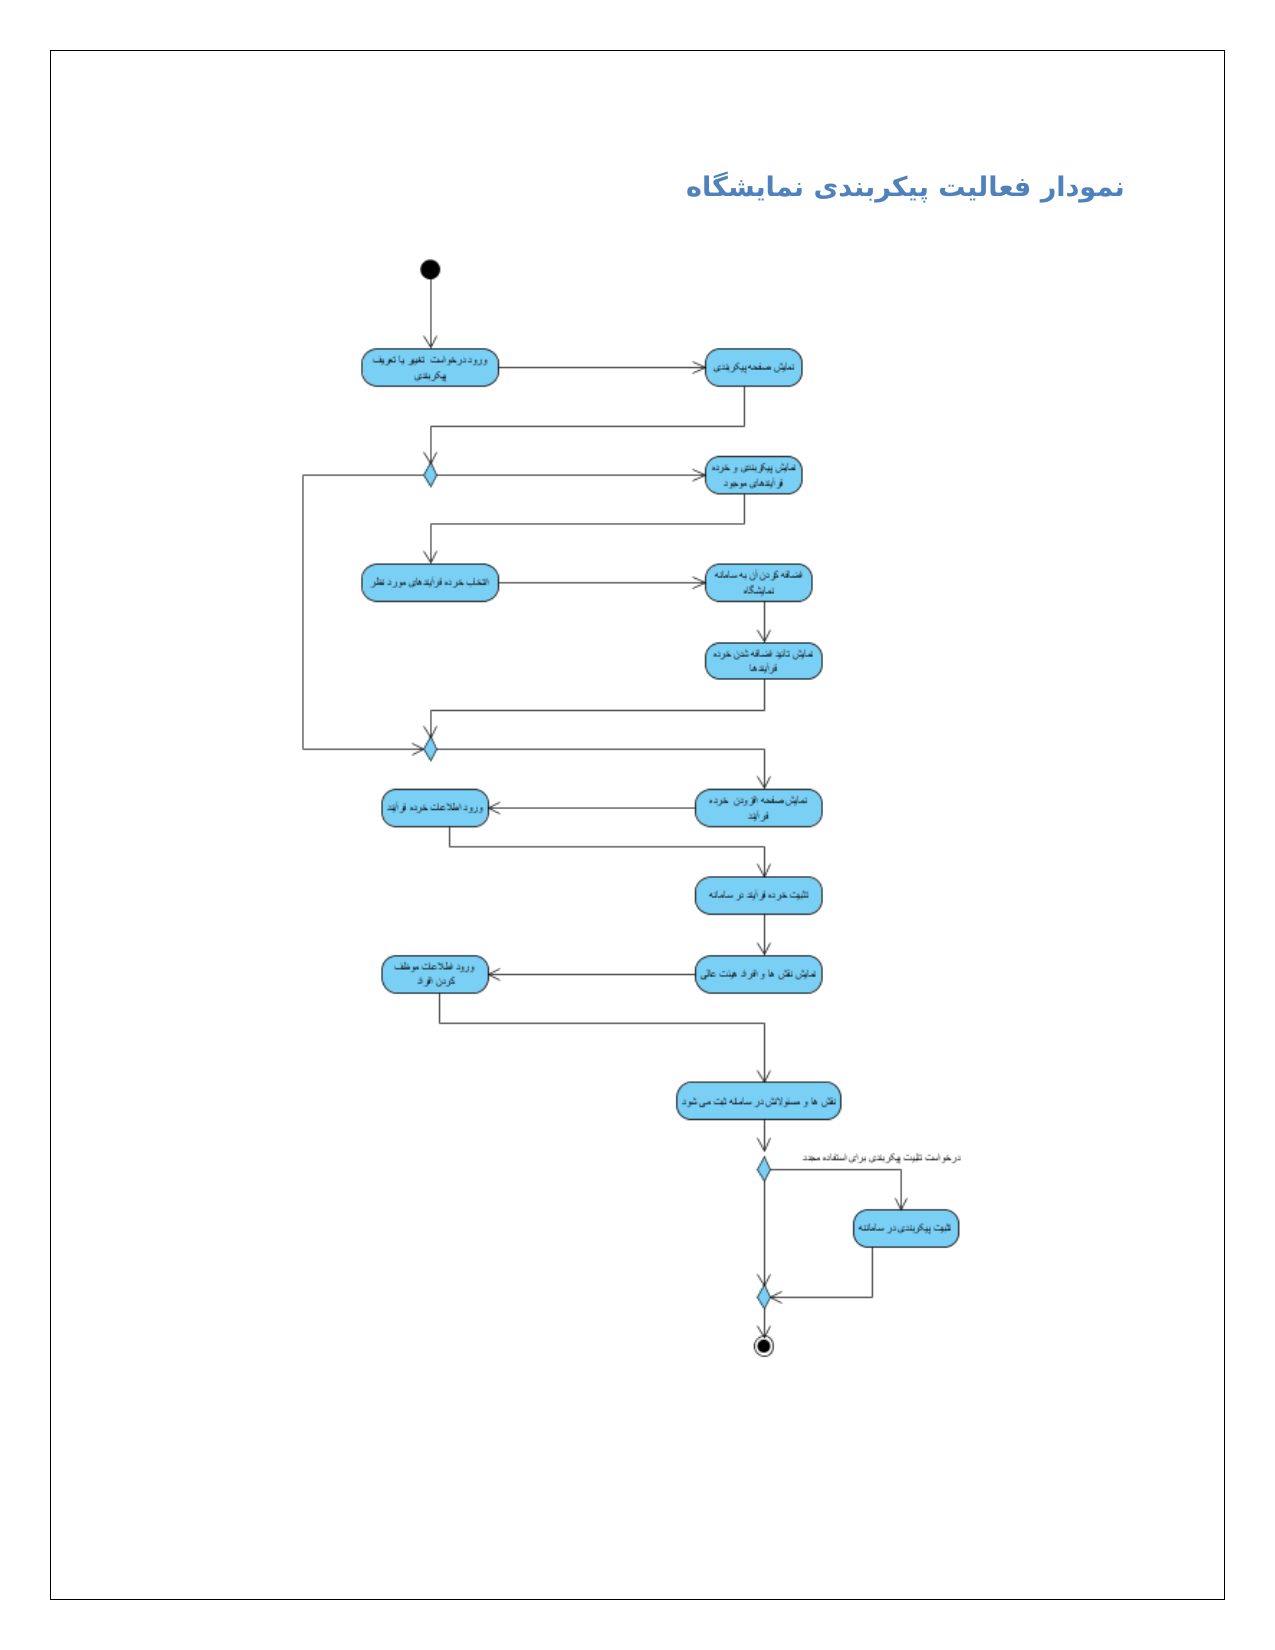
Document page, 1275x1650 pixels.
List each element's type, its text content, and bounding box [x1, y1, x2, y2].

subtitle نمودار فعالیت پیکربندی نمایشگاه [150, 171, 1125, 202]
picture [301, 258, 973, 1360]
